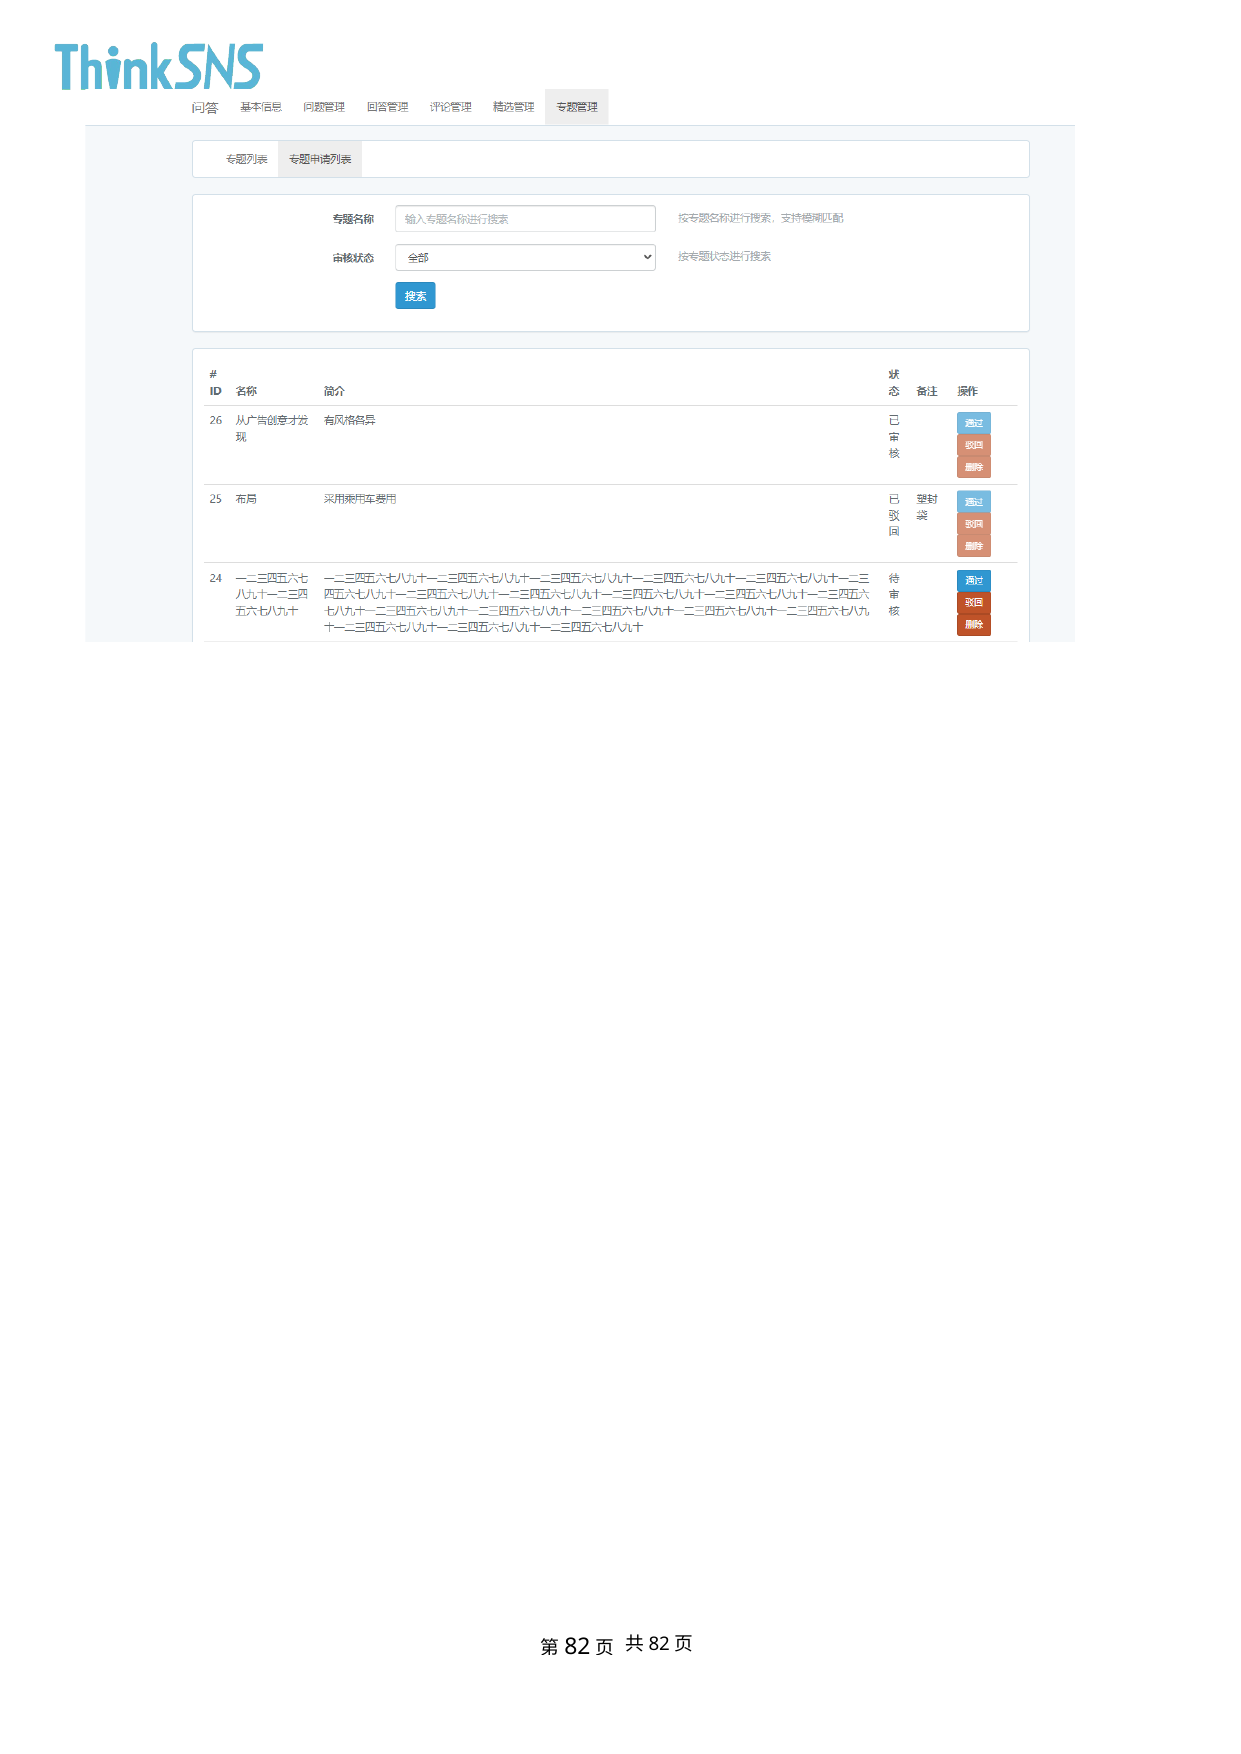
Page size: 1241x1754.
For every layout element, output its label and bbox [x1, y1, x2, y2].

picture [54, 42, 1075, 642]
